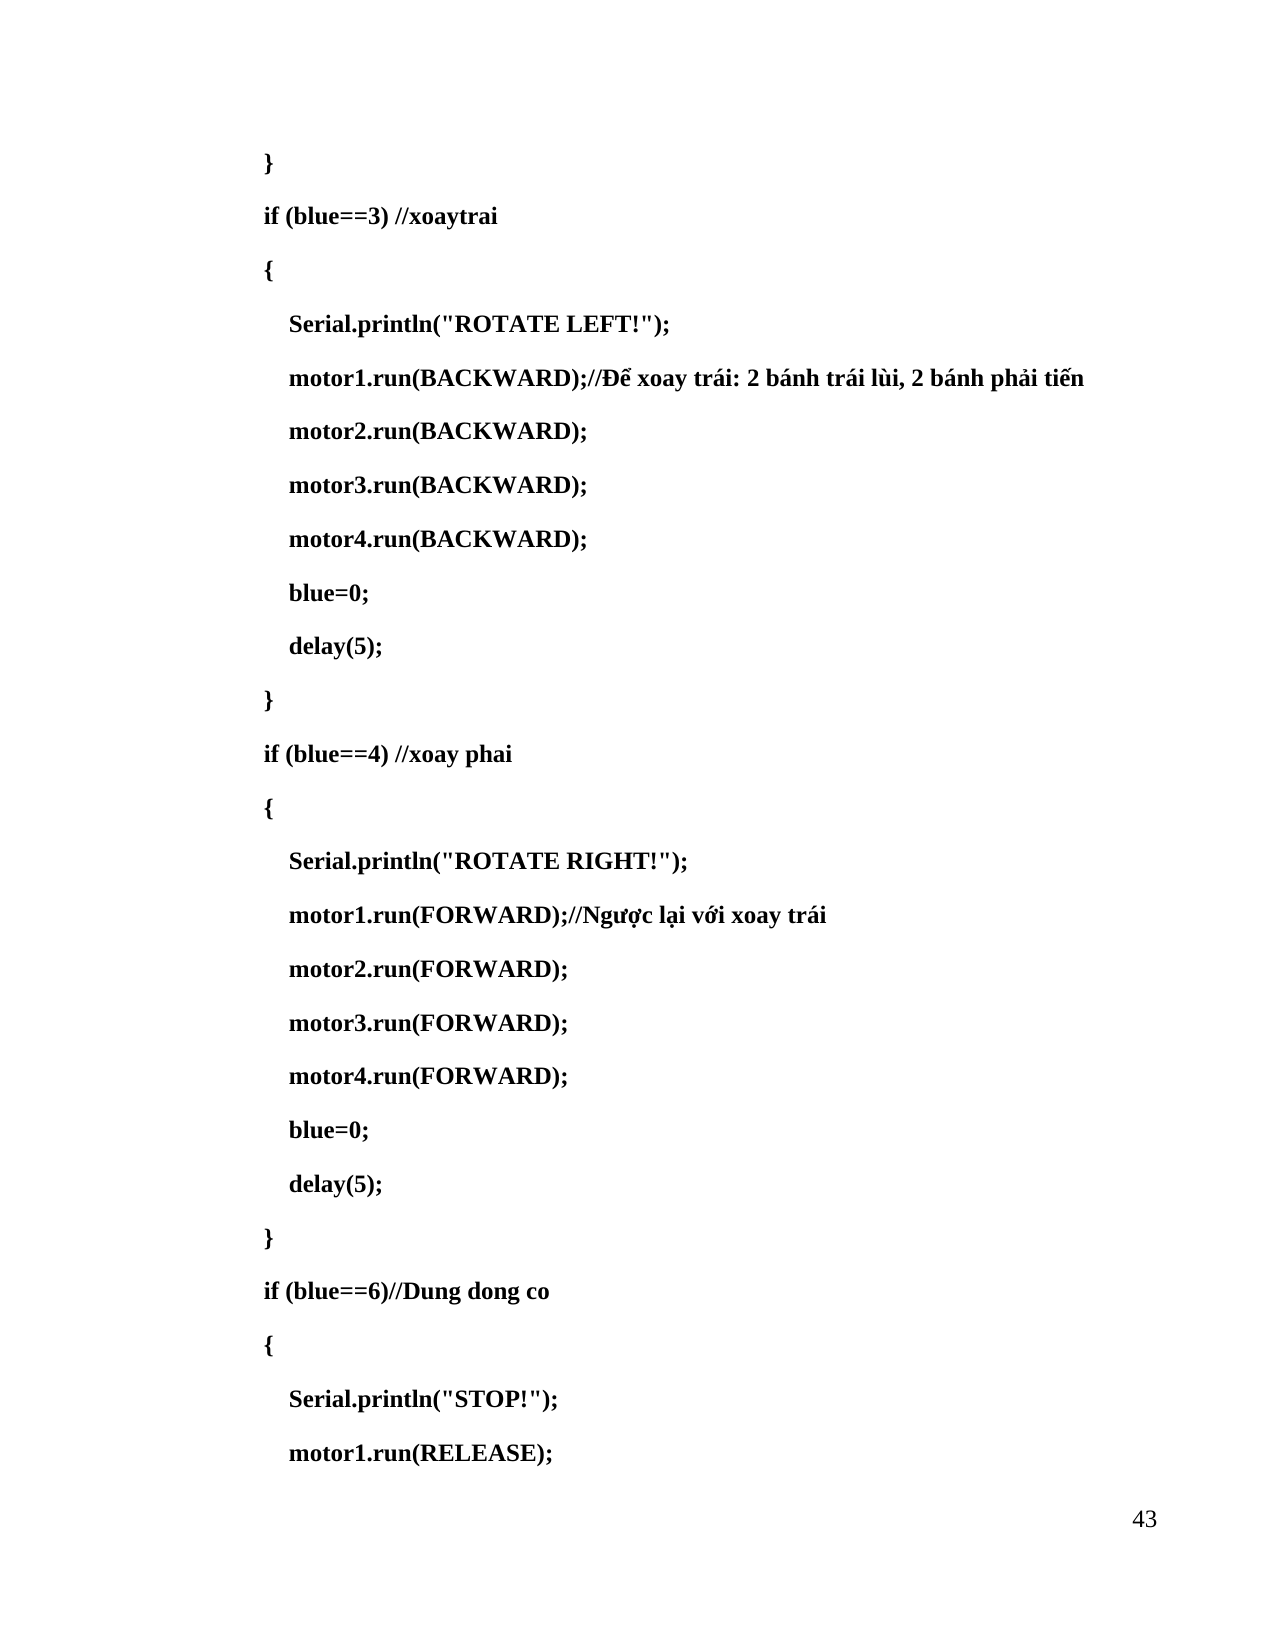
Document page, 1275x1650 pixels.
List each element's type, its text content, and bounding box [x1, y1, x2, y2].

text Serial.println("STOP!"); [251, 1384, 1157, 1413]
text if (blue==3) //xoaytrai [251, 201, 1157, 230]
text Serial.println("ROTATE LEFT!"); [251, 309, 1157, 338]
text delay(5); [251, 631, 1157, 660]
text } [251, 685, 1157, 714]
text if (blue==6)//Dung dong co [251, 1276, 1157, 1305]
text { [251, 1330, 1157, 1359]
text if (blue==4) //xoay phai [251, 739, 1157, 768]
text motor2.run(FORWARD); [251, 954, 1157, 983]
text { [251, 255, 1157, 284]
text motor3.run(BACKWARD); [251, 470, 1157, 499]
text motor1.run(BACKWARD);//Để xoay trái: 2 bánh trái lùi, 2 bánh phải tiến [251, 363, 1157, 391]
text { [251, 793, 1157, 821]
text blue=0; [251, 1115, 1157, 1144]
text } [251, 148, 1157, 176]
text motor3.run(FORWARD); [251, 1008, 1157, 1036]
text motor4.run(BACKWARD); [251, 524, 1157, 553]
text Serial.println("ROTATE RIGHT!"); [251, 846, 1157, 875]
text motor1.run(RELEASE); [251, 1438, 1157, 1466]
text motor1.run(FORWARD);//Ngược lại với xoay trái [251, 900, 1157, 929]
text } [251, 1223, 1157, 1251]
text motor2.run(BACKWARD); [251, 416, 1157, 445]
text delay(5); [251, 1169, 1157, 1198]
text motor4.run(FORWARD); [251, 1061, 1157, 1090]
text blue=0; [251, 578, 1157, 606]
